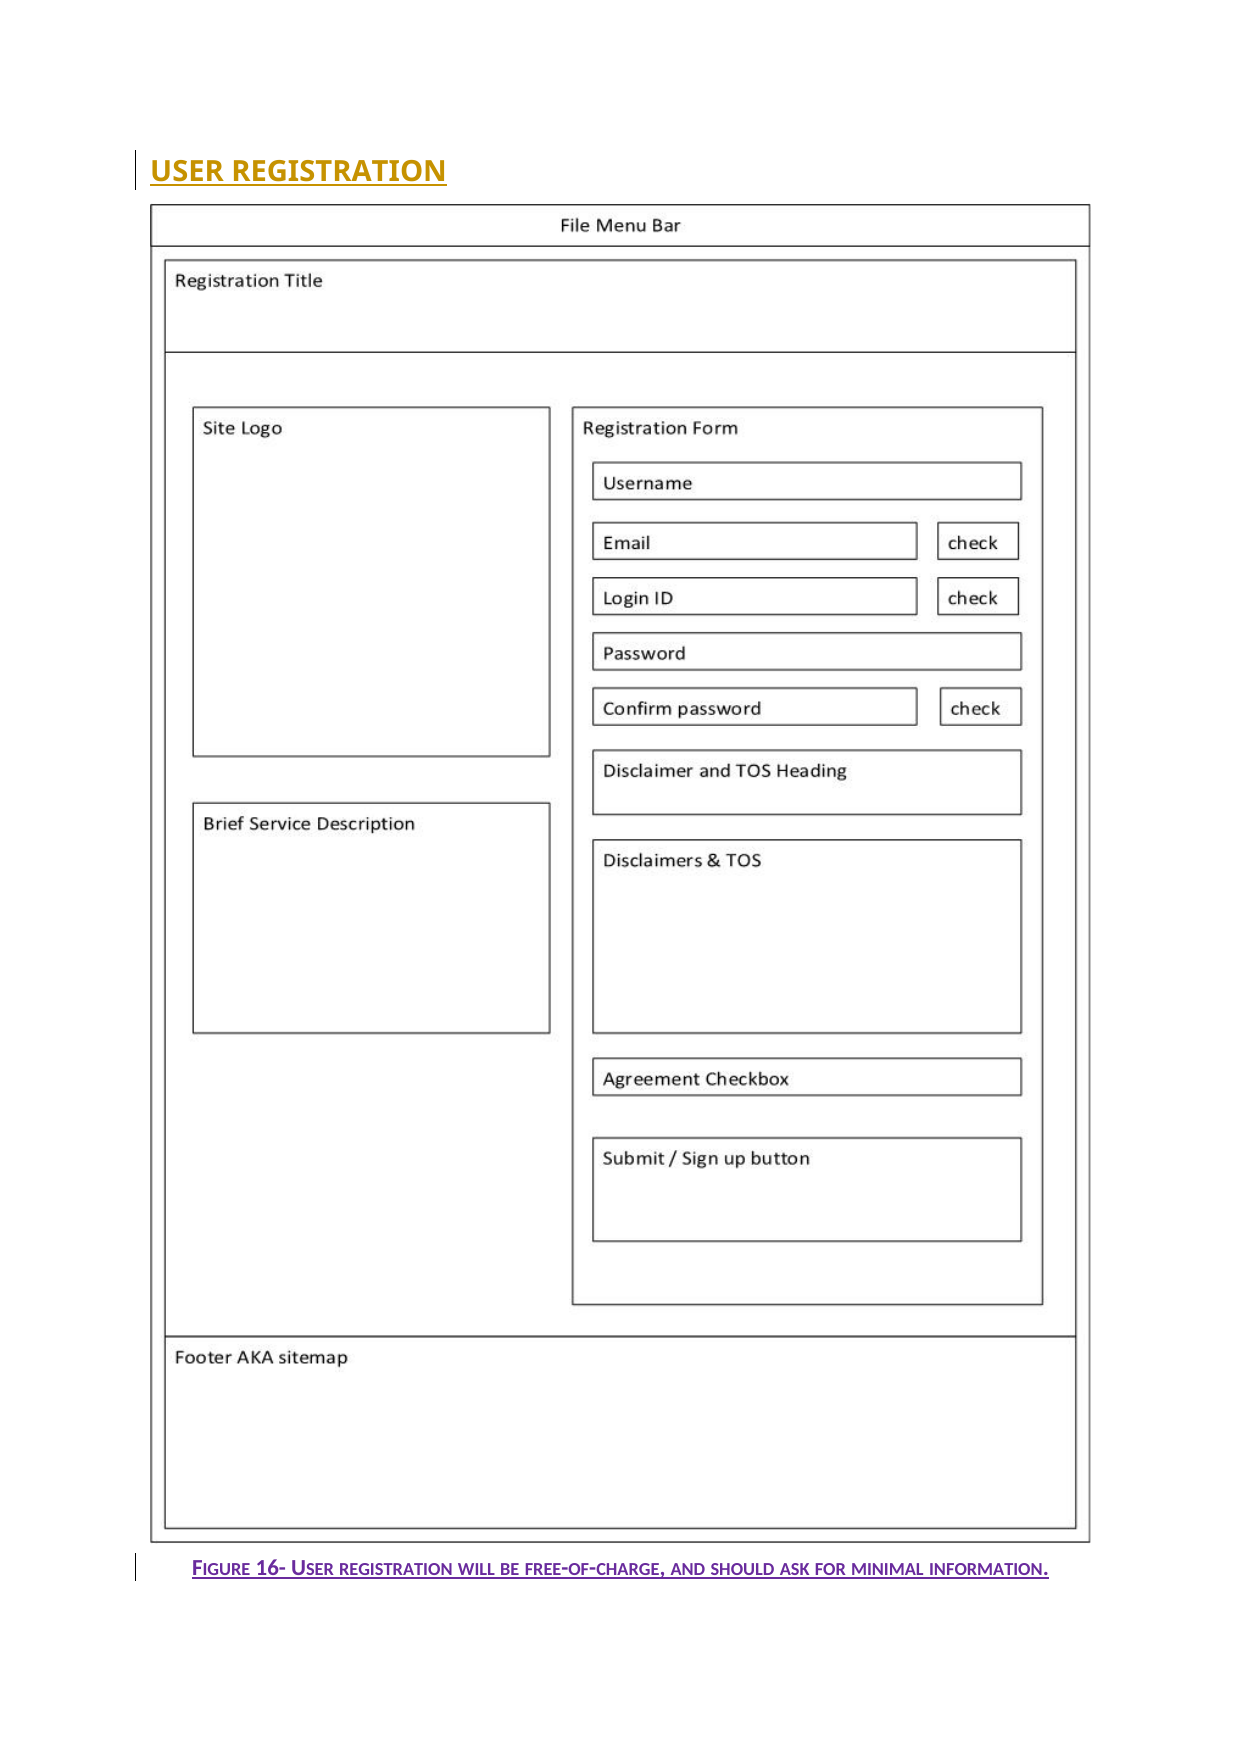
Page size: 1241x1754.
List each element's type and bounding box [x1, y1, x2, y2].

picture [150, 203, 1091, 1544]
